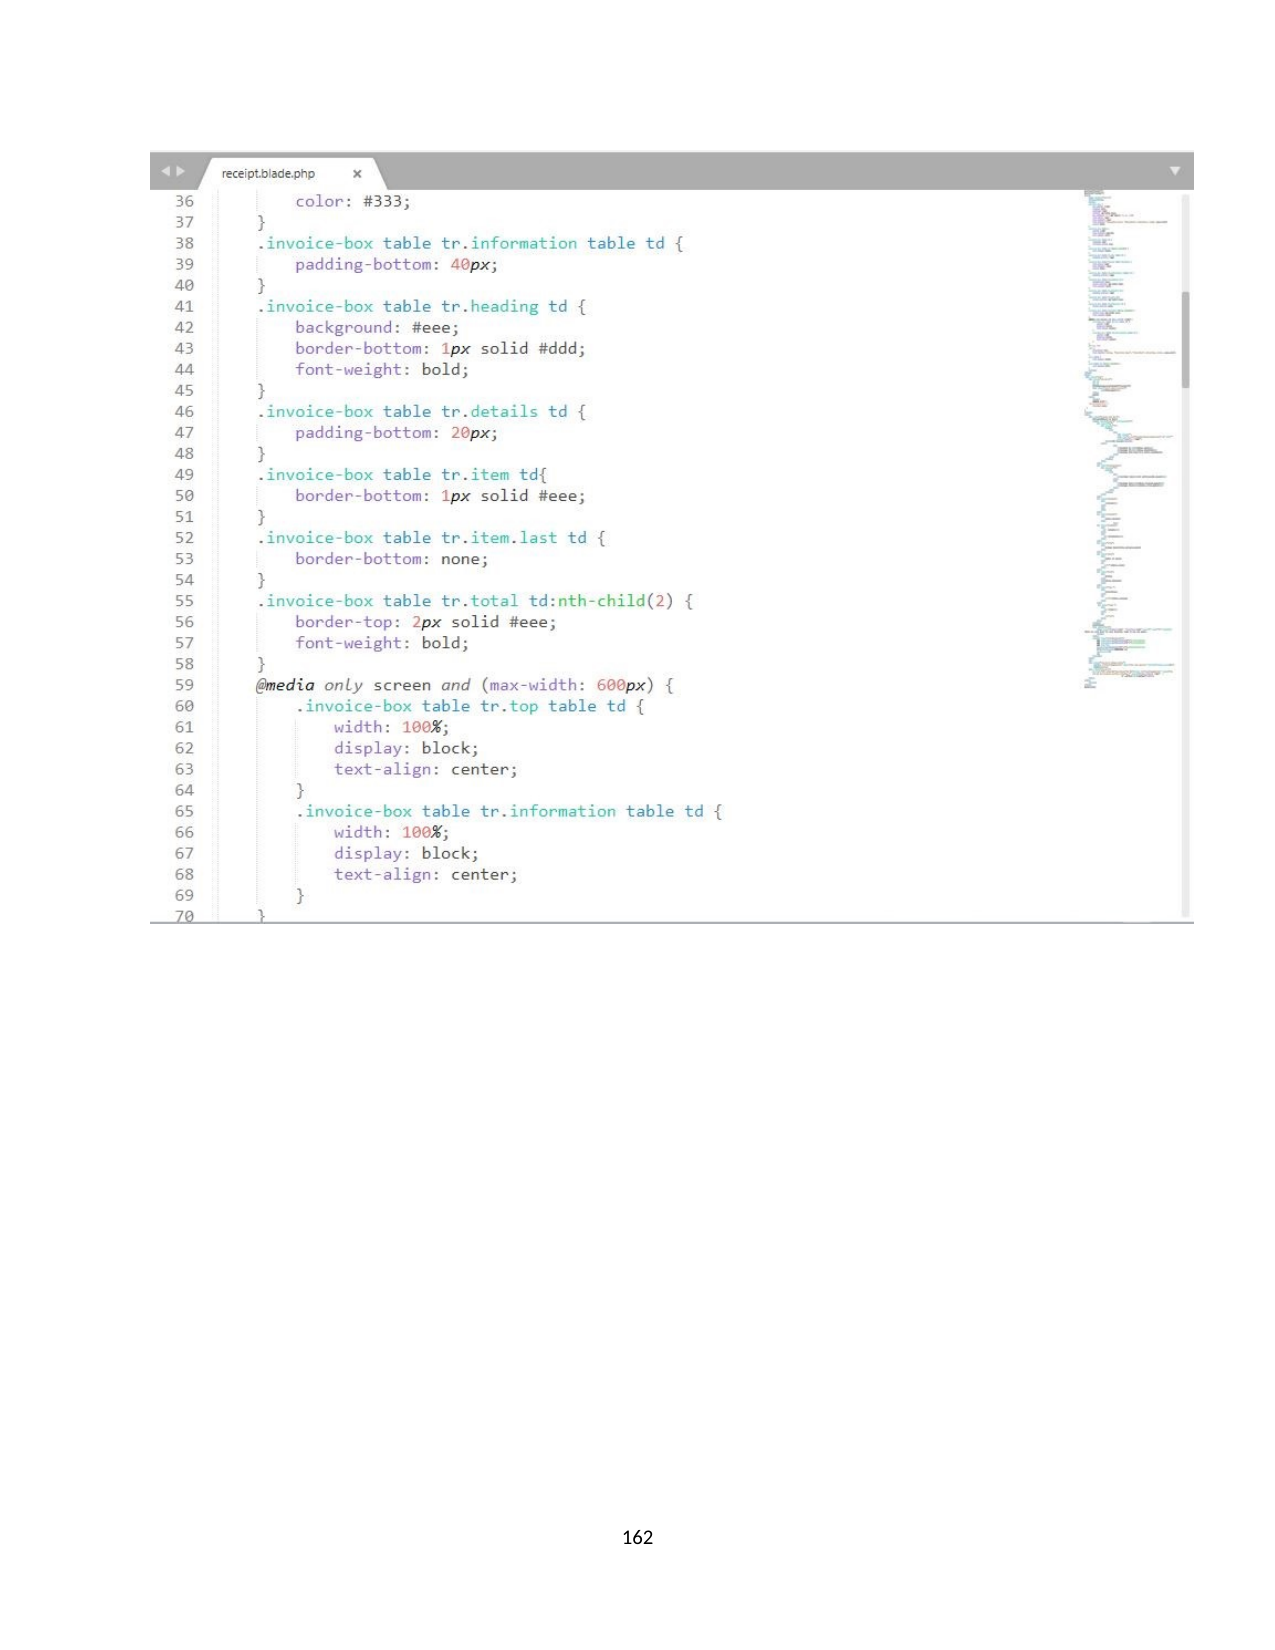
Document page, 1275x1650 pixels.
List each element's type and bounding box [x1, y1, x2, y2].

picture [150, 150, 1194, 924]
